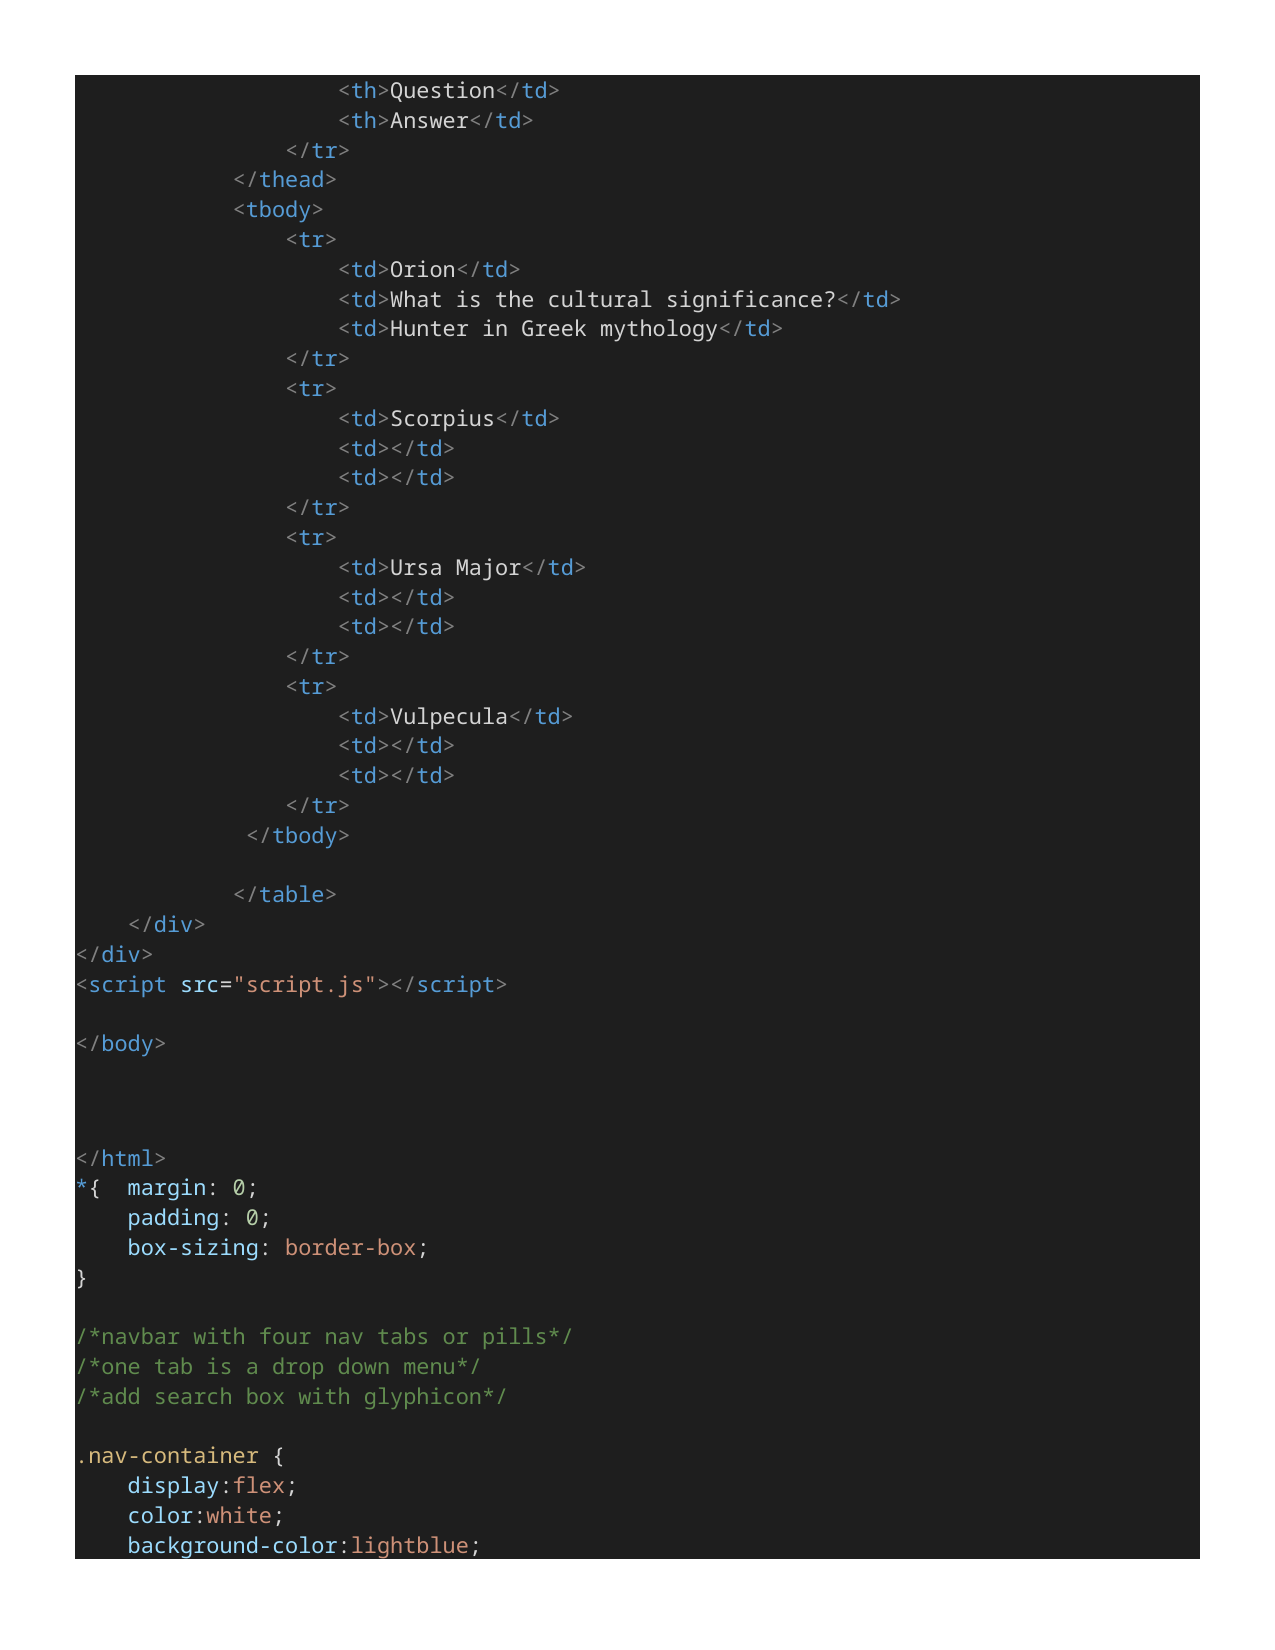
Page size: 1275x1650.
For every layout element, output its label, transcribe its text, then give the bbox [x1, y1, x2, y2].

text .nav-container { [75, 1440, 1200, 1470]
text <tr> [75, 373, 1200, 403]
text </tr> [75, 492, 1200, 522]
text <td></td> [75, 432, 1200, 462]
text <td></td> [75, 611, 1200, 641]
text </div> [75, 939, 1200, 969]
text <td></td> [75, 730, 1200, 760]
text <td>What is the cultural significance?</td> [75, 283, 1200, 313]
text background-color:lightblue; [75, 1530, 1200, 1559]
text } [75, 1262, 1200, 1291]
text <td>Orion</td> [75, 254, 1200, 283]
text <td>Ursa Major</td> [75, 552, 1200, 581]
text </html> [75, 1142, 1200, 1172]
text <td></td> [75, 581, 1200, 611]
text <tr> [75, 224, 1200, 254]
text <td></td> [75, 760, 1200, 790]
text </tr> [75, 641, 1200, 671]
text </div> [75, 909, 1200, 939]
text <td>Vulpecula</td> [75, 701, 1200, 730]
text box-sizing: border-box; [75, 1232, 1200, 1262]
text color:white; [75, 1500, 1200, 1530]
text <tr> [75, 671, 1200, 701]
text </thead> [75, 164, 1200, 194]
text <tr> [75, 522, 1200, 552]
text </tbody> [75, 820, 1200, 849]
text <tbody> [75, 194, 1200, 224]
text </tr> [75, 343, 1200, 373]
text /*add search box with glyphicon*/ [75, 1381, 1200, 1411]
text </table> [75, 879, 1200, 909]
text <th>Question</td> [75, 75, 1200, 105]
text padding: 0; [75, 1202, 1200, 1232]
text <th>Answer</td> [75, 105, 1200, 134]
text <script src="script.js"></script> [75, 969, 1200, 998]
text <td>Scorpius</td> [75, 403, 1200, 432]
text </tr> [75, 134, 1200, 164]
text <td>Hunter in Greek mythology</td> [75, 313, 1200, 343]
text /*navbar with four nav tabs or pills*/ [75, 1321, 1200, 1351]
text /*one tab is a drop down menu*/ [75, 1351, 1200, 1381]
text <td></td> [75, 462, 1200, 492]
text </tr> [75, 790, 1200, 820]
text *{ margin: 0; [75, 1172, 1200, 1202]
text </body> [75, 1028, 1200, 1058]
text display:flex; [75, 1470, 1200, 1500]
